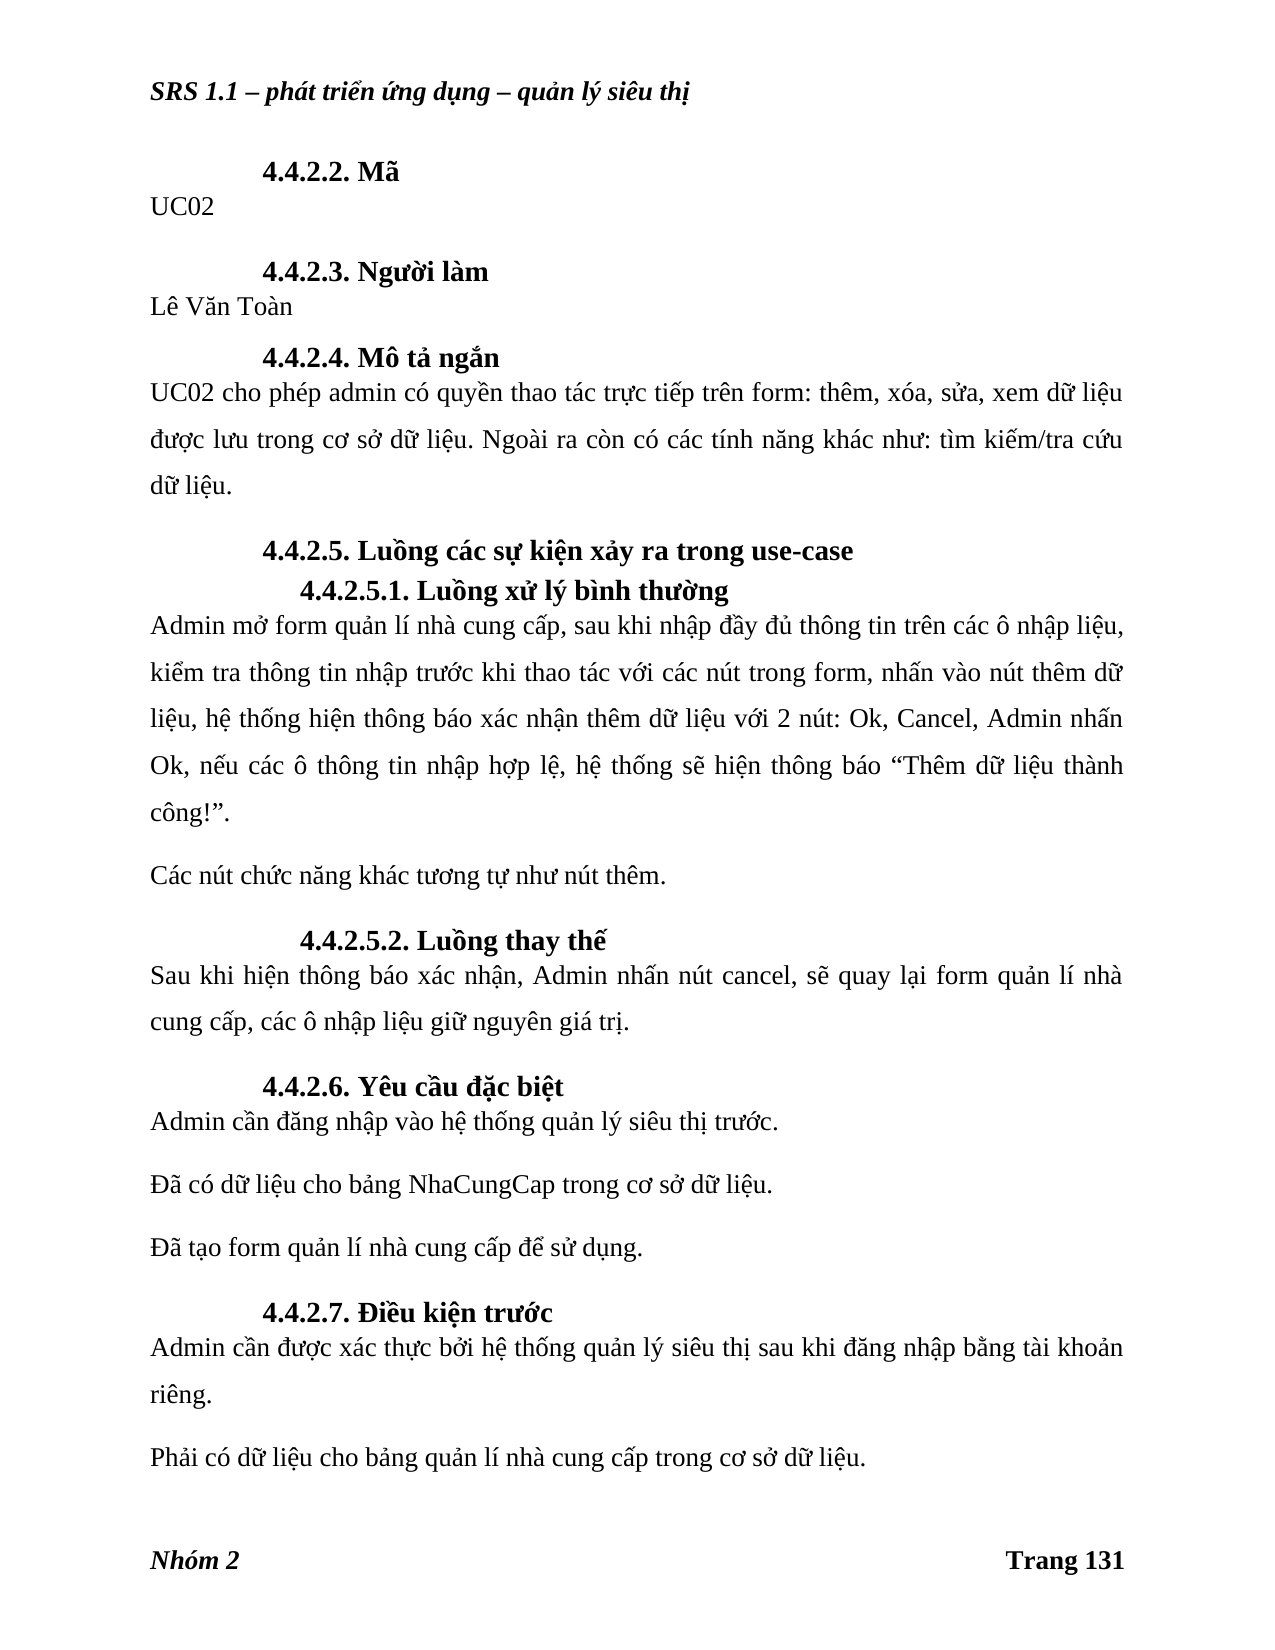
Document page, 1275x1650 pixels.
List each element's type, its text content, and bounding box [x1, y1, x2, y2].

text Admin mở form quản lí nhà cung cấp, sau khi nhập đầy đủ thông tin trên các ô nhập liệu, kiểm tra thông tin nhập trước khi thao tác với các nút trong form, nhấn vào nút thêm dữ liệu, hệ thống hiện thông báo xác nhận thêm dữ liệu với 2 nút: Ok, Cancel, Admin nhấn Ok, nếu các ô thông tin nhập hợp lệ, hệ thống sẽ hiện thông báo “Thêm dữ liệu thành công!”. [150, 609, 1125, 827]
text Phải có dữ liệu cho bảng quản lí nhà cung cấp trong cơ sở dữ liệu. [150, 1441, 1125, 1472]
text Admin cần được xác thực bởi hệ thống quản lý siêu thị sau khi đăng nhập bằng tài khoản riêng. [150, 1331, 1125, 1409]
text Sau khi hiện thông báo xác nhận, Admin nhấn nút cancel, sẽ quay lại form quản lí nhà cung cấp, các ô nhập liệu giữ nguyên giá trị. [150, 959, 1125, 1037]
subtitle Người làm [262, 254, 1125, 287]
subtitle Yêu cầu đặc biệt [262, 1069, 1125, 1102]
text UC02 cho phép admin có quyền thao tác trực tiếp trên form: thêm, xóa, sửa, xem dữ liệu được lưu trong cơ sở dữ liệu. Ngoài ra còn có các tính năng khác như: tìm kiếm/tra cứu dữ liệu. [150, 376, 1125, 501]
subtitle Mô tả ngắn [262, 340, 1125, 373]
subtitle Luồng xử lý bình thường [300, 573, 1125, 607]
subtitle Mã [262, 154, 1125, 188]
text Các nút chức năng khác tương tự như nút thêm. [150, 859, 1125, 890]
subtitle Luồng thay thế [300, 923, 1125, 956]
text Lê Văn Toàn [150, 290, 1125, 321]
subtitle Điều kiện trước [262, 1295, 1125, 1328]
text UC02 [150, 190, 1125, 221]
text Đã tạo form quản lí nhà cung cấp để sử dụng. [150, 1232, 1125, 1263]
text Đã có dữ liệu cho bảng NhaCungCap trong cơ sở dữ liệu. [150, 1168, 1125, 1199]
subtitle Luồng các sự kiện xảy ra trong use-case [262, 533, 1125, 566]
text Admin cần đăng nhập vào hệ thống quản lý siêu thị trước. [150, 1105, 1125, 1136]
